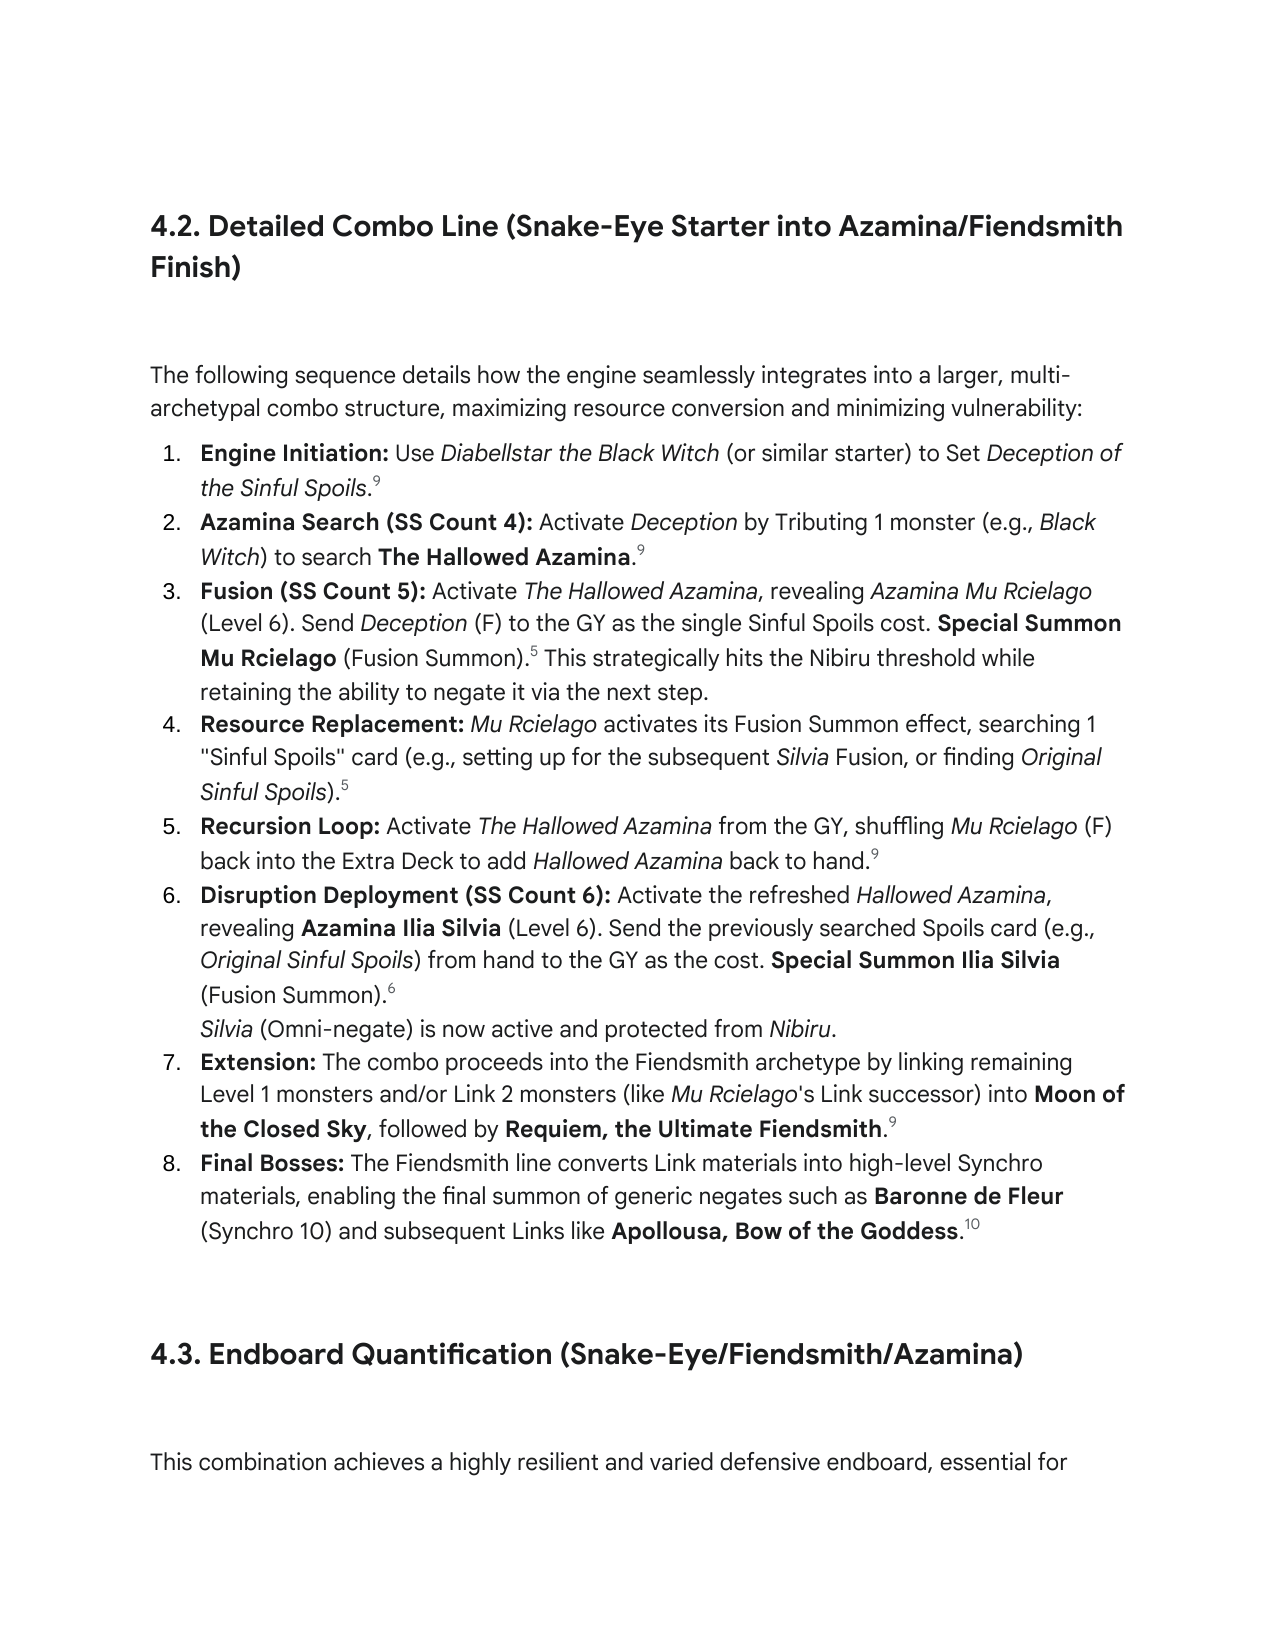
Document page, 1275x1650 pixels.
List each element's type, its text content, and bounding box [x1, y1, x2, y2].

list Extension: The combo proceeds into the Fiendsmith archetype by linking remaining Level 1 monsters and/or Link 2 monsters (like Mu Rcielago's Link successor) into Moon of the Closed Sky, followed by Requiem, the Ultimate Fiendsmith.9 [162, 1048, 1125, 1145]
subtitle 4.2. Detailed Combo Line (Snake-Eye Starter into Azamina/Fiendsmith Finish) [150, 208, 1125, 286]
subtitle 4.3. Endboard Quantification (Snake-Eye/Fiendsmith/Azamina) [150, 1337, 1125, 1373]
list Resource Replacement: Mu Rcielago activates its Fusion Summon effect, searching 1 "Sinful Spoils" card (e.g., setting up for the subsequent Silvia Fusion, or finding Original Sinful Spoils).5 [162, 711, 1125, 808]
list Recursion Loop: Activate The Hallowed Azamina from the GY, shuffling Mu Rcielago (F) back into the Extra Deck to add Hallowed Azamina back to hand.9 [162, 812, 1125, 877]
list Azamina Search (SS Count 4): Activate Deception by Tributing 1 monster (e.g., Black Witch) to search The Hallowed Azamina.9 [162, 508, 1125, 572]
list Fusion (SS Count 5): Activate The Hallowed Azamina, revealing Azamina Mu Rcielago (Level 6). Send Deception (F) to the GY as the single Sinful Spoils cost. Special Summon Mu Rcielago (Fusion Summon).5 This strategically hits the Nibiru threshold while retaining the ability to negate it via the next step. [162, 577, 1125, 707]
list Engine Initiation: Use Diabellstar the Black Witch (or similar starter) to Set Deception of the Sinful Spoils.9 [162, 439, 1125, 504]
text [150, 1448, 1125, 1477]
list Final Bosses: The Fiendsmith line converts Link materials into high-level Synchro materials, enabling the final summon of generic negates such as Baronne de Fleur (Synchro 10) and subsequent Links like Apollousa, Bow of the Goddess.10 [162, 1149, 1125, 1246]
text The following sequence details how the engine seamlessly integrates into a larger, multi-archetypal combo structure, maximizing resource conversion and minimizing vulnerability: [150, 361, 1125, 423]
list Disruption Deployment (SS Count 6): Activate the refreshed Hallowed Azamina, revealing Azamina Ilia Silvia (Level 6). Send the previously searched Spoils card (e.g., Original Sinful Spoils) from hand to the GY as the cost. Special Summon Ilia Silvia (Fusion Summon).6 Silvia (Omni-negate) is now active and protected from Nibiru. [162, 881, 1125, 1044]
